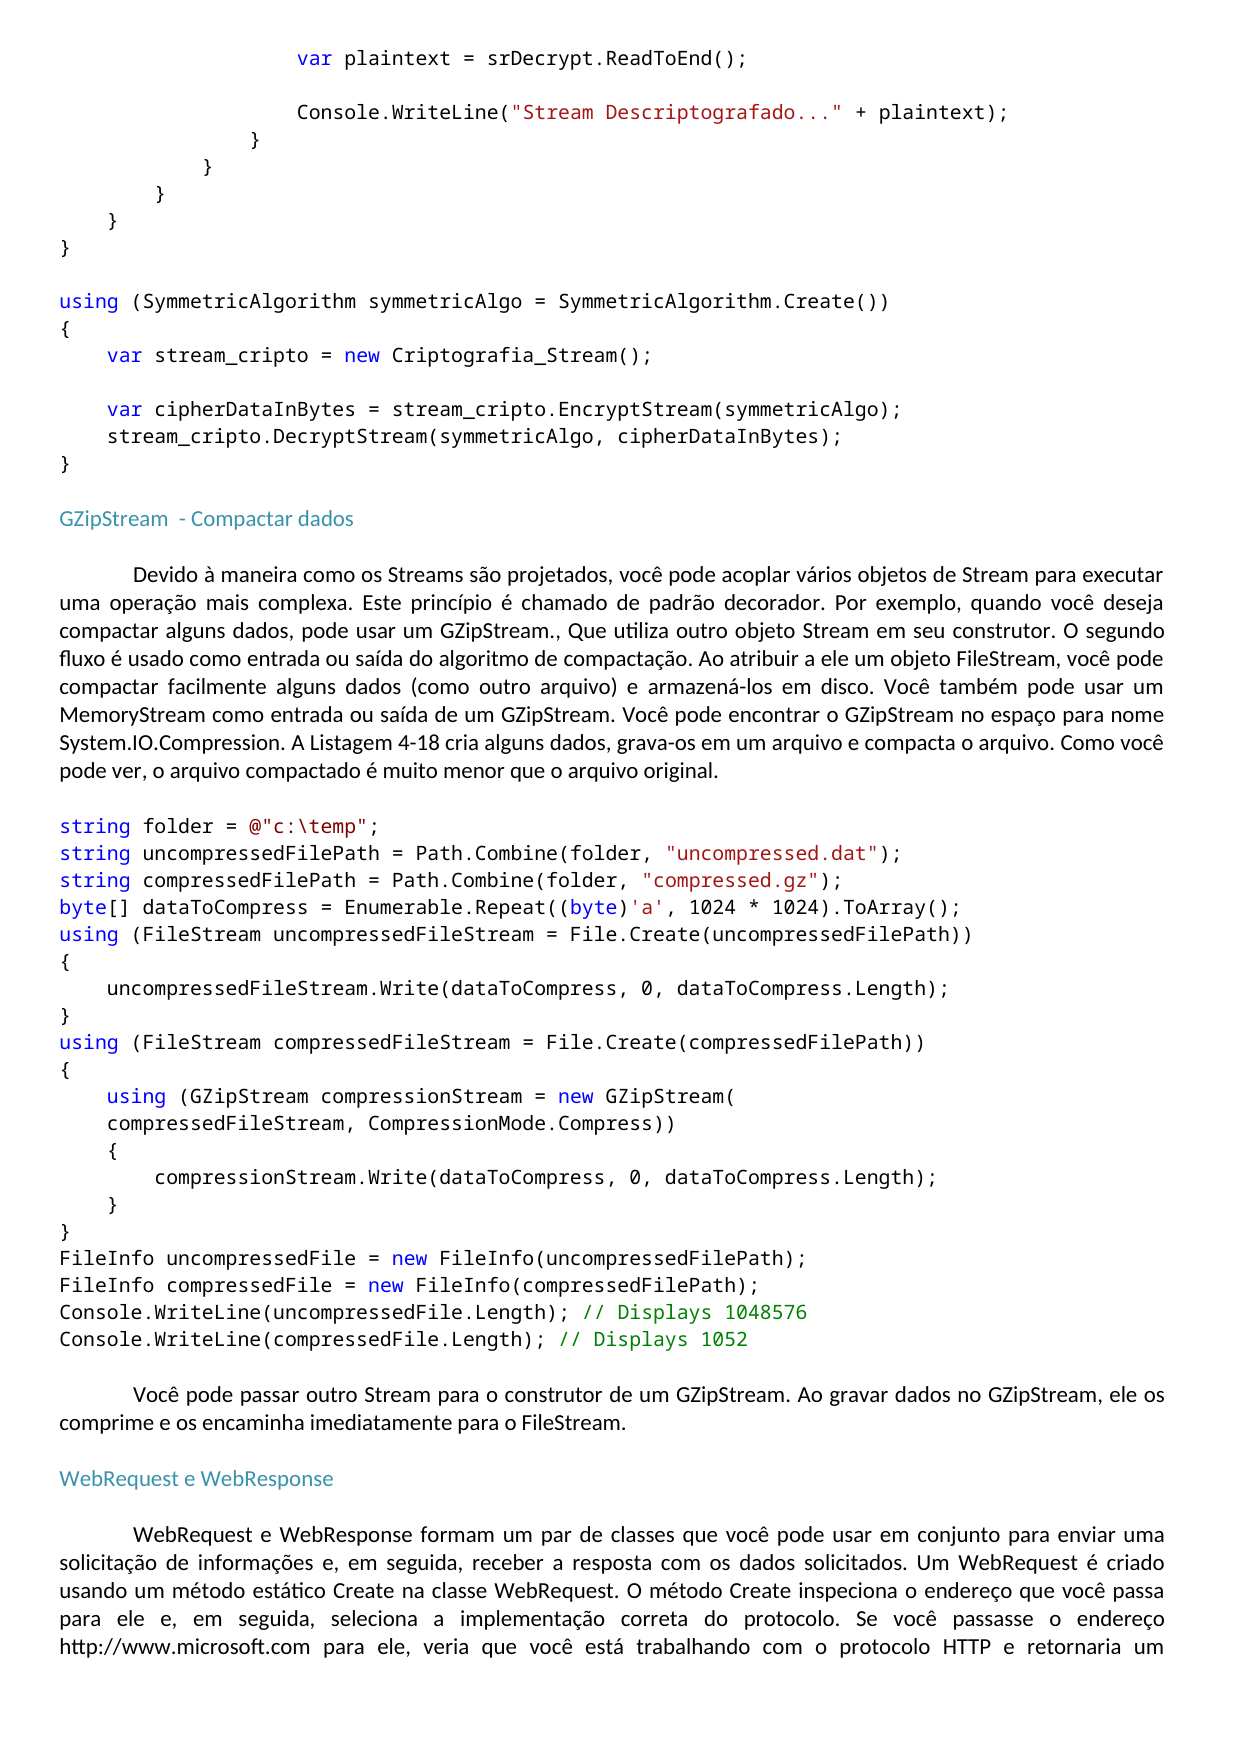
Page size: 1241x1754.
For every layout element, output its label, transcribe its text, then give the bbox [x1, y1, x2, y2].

text uncompressedFileStream.Write(dataToCompress, 0, dataToCompress.Length); [59, 974, 1167, 1001]
text Você pode passar outro Stream para o construtor de um GZipStream. Ao gravar dados no GZipStream, ele os comprime e os encaminha imediatamente para o FileStream. [59, 1380, 1167, 1436]
text compressedFileStream, CompressionMode.Compress)) [59, 1109, 1167, 1136]
text using (SymmetricAlgorithm symmetricAlgo = SymmetricAlgorithm.Create()) [59, 287, 1167, 314]
text compressionStream.Write(dataToCompress, 0, dataToCompress.Length); [59, 1163, 1167, 1190]
text using (FileStream compressedFileStream = File.Create(compressedFilePath)) [59, 1028, 1167, 1055]
text var stream_cripto = new Criptografia_Stream(); [59, 341, 1167, 368]
text using (FileStream uncompressedFileStream = File.Create(uncompressedFilePath)) [59, 920, 1167, 947]
text byte[] dataToCompress = Enumerable.Repeat((byte)'a', 1024 * 1024).ToArray(); [59, 893, 1167, 920]
text string folder = @"c:\temp"; [59, 812, 1167, 839]
text { [59, 947, 1167, 974]
text WebRequest e WebResponse [59, 1464, 1167, 1492]
text } [59, 233, 1167, 260]
text { [59, 1055, 1167, 1082]
text } [59, 449, 1167, 476]
text var cipherDataInBytes = stream_cripto.EncryptStream(symmetricAlgo); [59, 395, 1167, 422]
text FileInfo uncompressedFile = new FileInfo(uncompressedFilePath); [59, 1244, 1167, 1271]
text string compressedFilePath = Path.Combine(folder, "compressed.gz"); [59, 866, 1167, 893]
text Devido à maneira como os Streams são projetados, você pode acoplar vários objetos de Stream para executar uma operação mais complexa. Este princípio é chamado de padrão decorador. Por exemplo, quando você deseja compactar alguns dados, pode usar um GZipStream., Que utiliza outro objeto Stream em seu construtor. O segundo fluxo é usado como entrada ou saída do algoritmo de compactação. Ao atribuir a ele um objeto FileStream, você pode compactar facilmente alguns dados (como outro arquivo) e armazená-los em disco. Você também pode usar um MemoryStream como entrada ou saída de um GZipStream. Você pode encontrar o GZipStream no espaço para nome System.IO.Compression. A Listagem 4-18 cria alguns dados, grava-os em um arquivo e compacta o arquivo. Como você pode ver, o arquivo compactado é muito menor que o arquivo original. [59, 560, 1167, 784]
text } [59, 179, 1167, 206]
text FileInfo compressedFile = new FileInfo(compressedFilePath); [59, 1271, 1167, 1298]
text } [59, 125, 1167, 152]
text string uncompressedFilePath = Path.Combine(folder, "uncompressed.dat"); [59, 839, 1167, 866]
text } [59, 206, 1167, 233]
text { [59, 1136, 1167, 1163]
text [59, 1520, 1167, 1660]
text stream_cripto.DecryptStream(symmetricAlgo, cipherDataInBytes); [59, 422, 1167, 449]
text } [59, 1217, 1167, 1244]
text } [59, 152, 1167, 179]
text GZipStream - Compactar dados [59, 504, 1167, 560]
text } [59, 1001, 1167, 1028]
text Console.WriteLine(uncompressedFile.Length); // Displays 1048576 [59, 1298, 1167, 1325]
text var plaintext = srDecrypt.ReadToEnd(); [59, 44, 1167, 71]
text } [59, 1190, 1167, 1217]
text Console.WriteLine(compressedFile.Length); // Displays 1052 [59, 1325, 1167, 1352]
text Console.WriteLine("Stream Descriptografado..." + plaintext); [59, 98, 1167, 125]
text using (GZipStream compressionStream = new GZipStream( [59, 1082, 1167, 1109]
text { [59, 314, 1167, 341]
